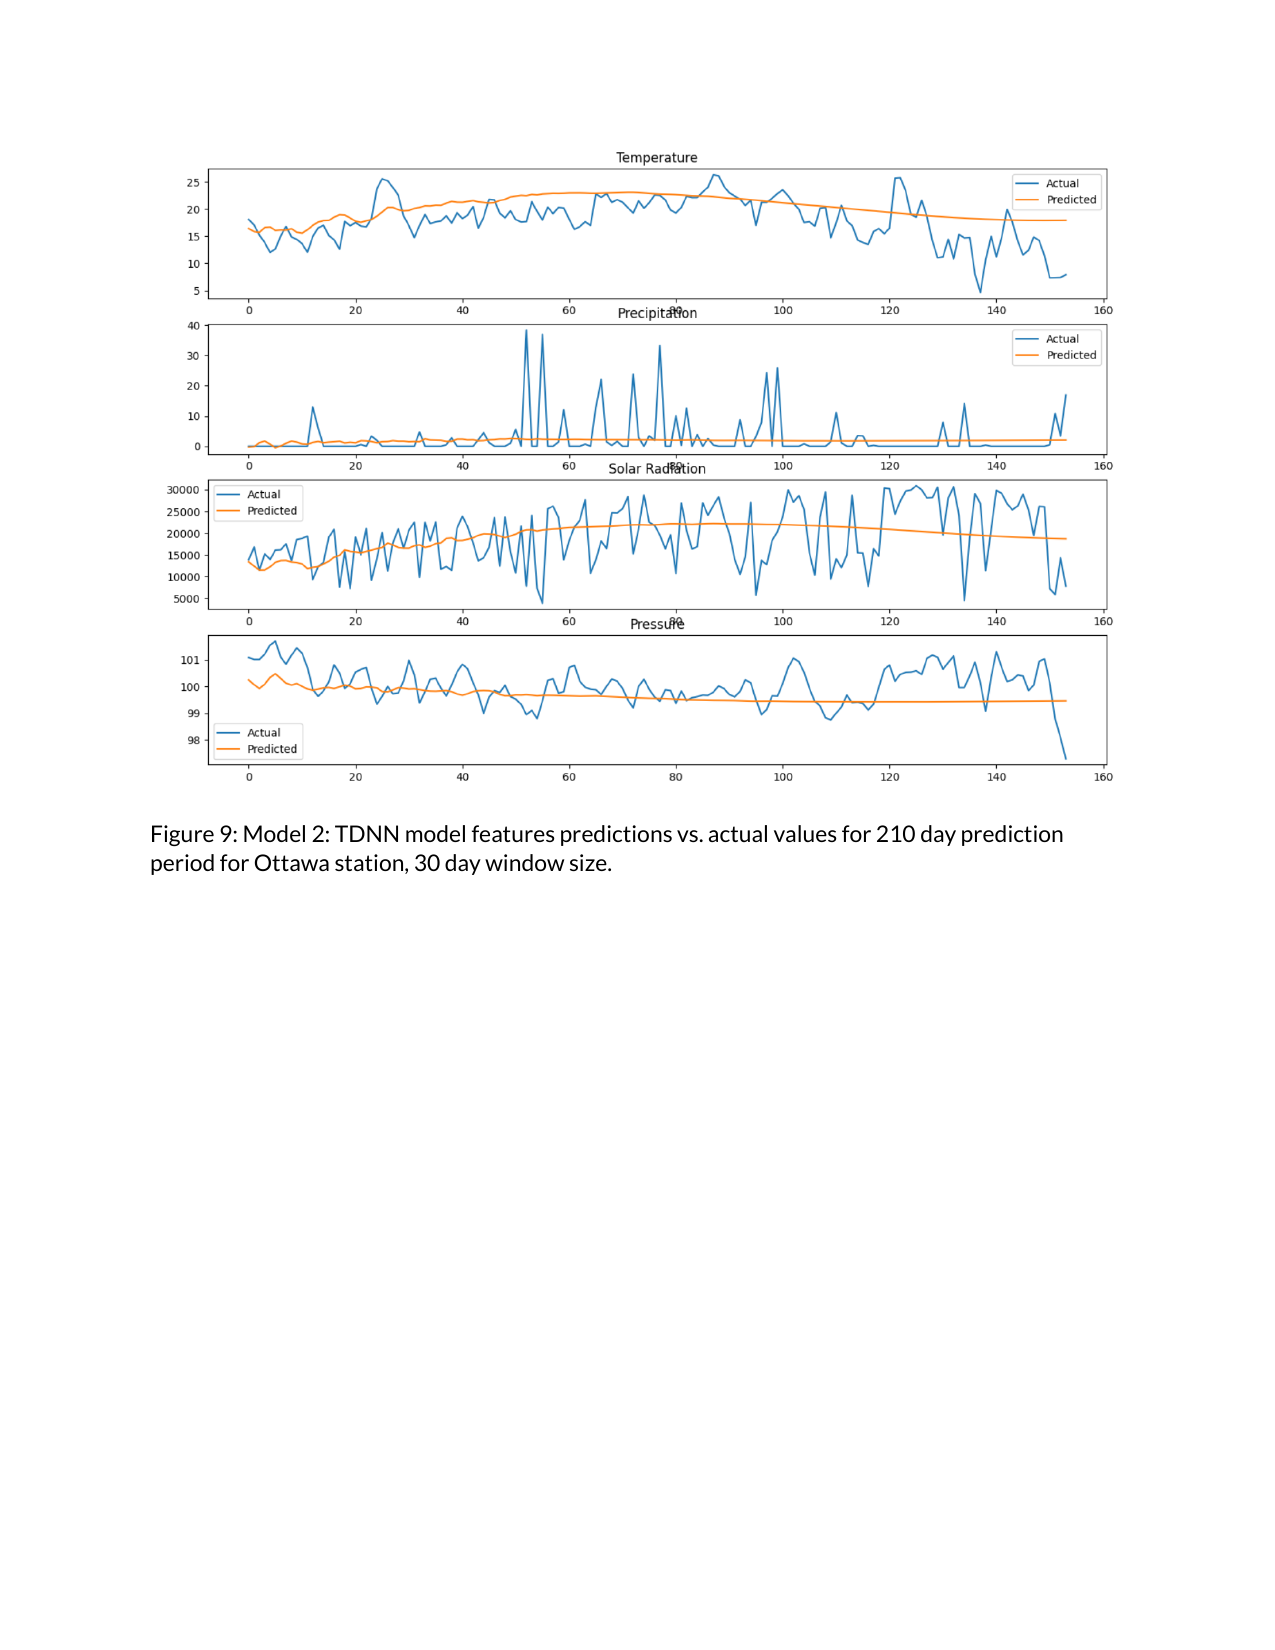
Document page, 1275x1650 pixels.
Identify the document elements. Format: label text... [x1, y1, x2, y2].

text Figure 9: Model 2: TDNN model features predictions vs. actual values for 210 day prediction period for Ottawa station, 30 day window size. [150, 819, 1125, 877]
picture [150, 150, 1125, 793]
